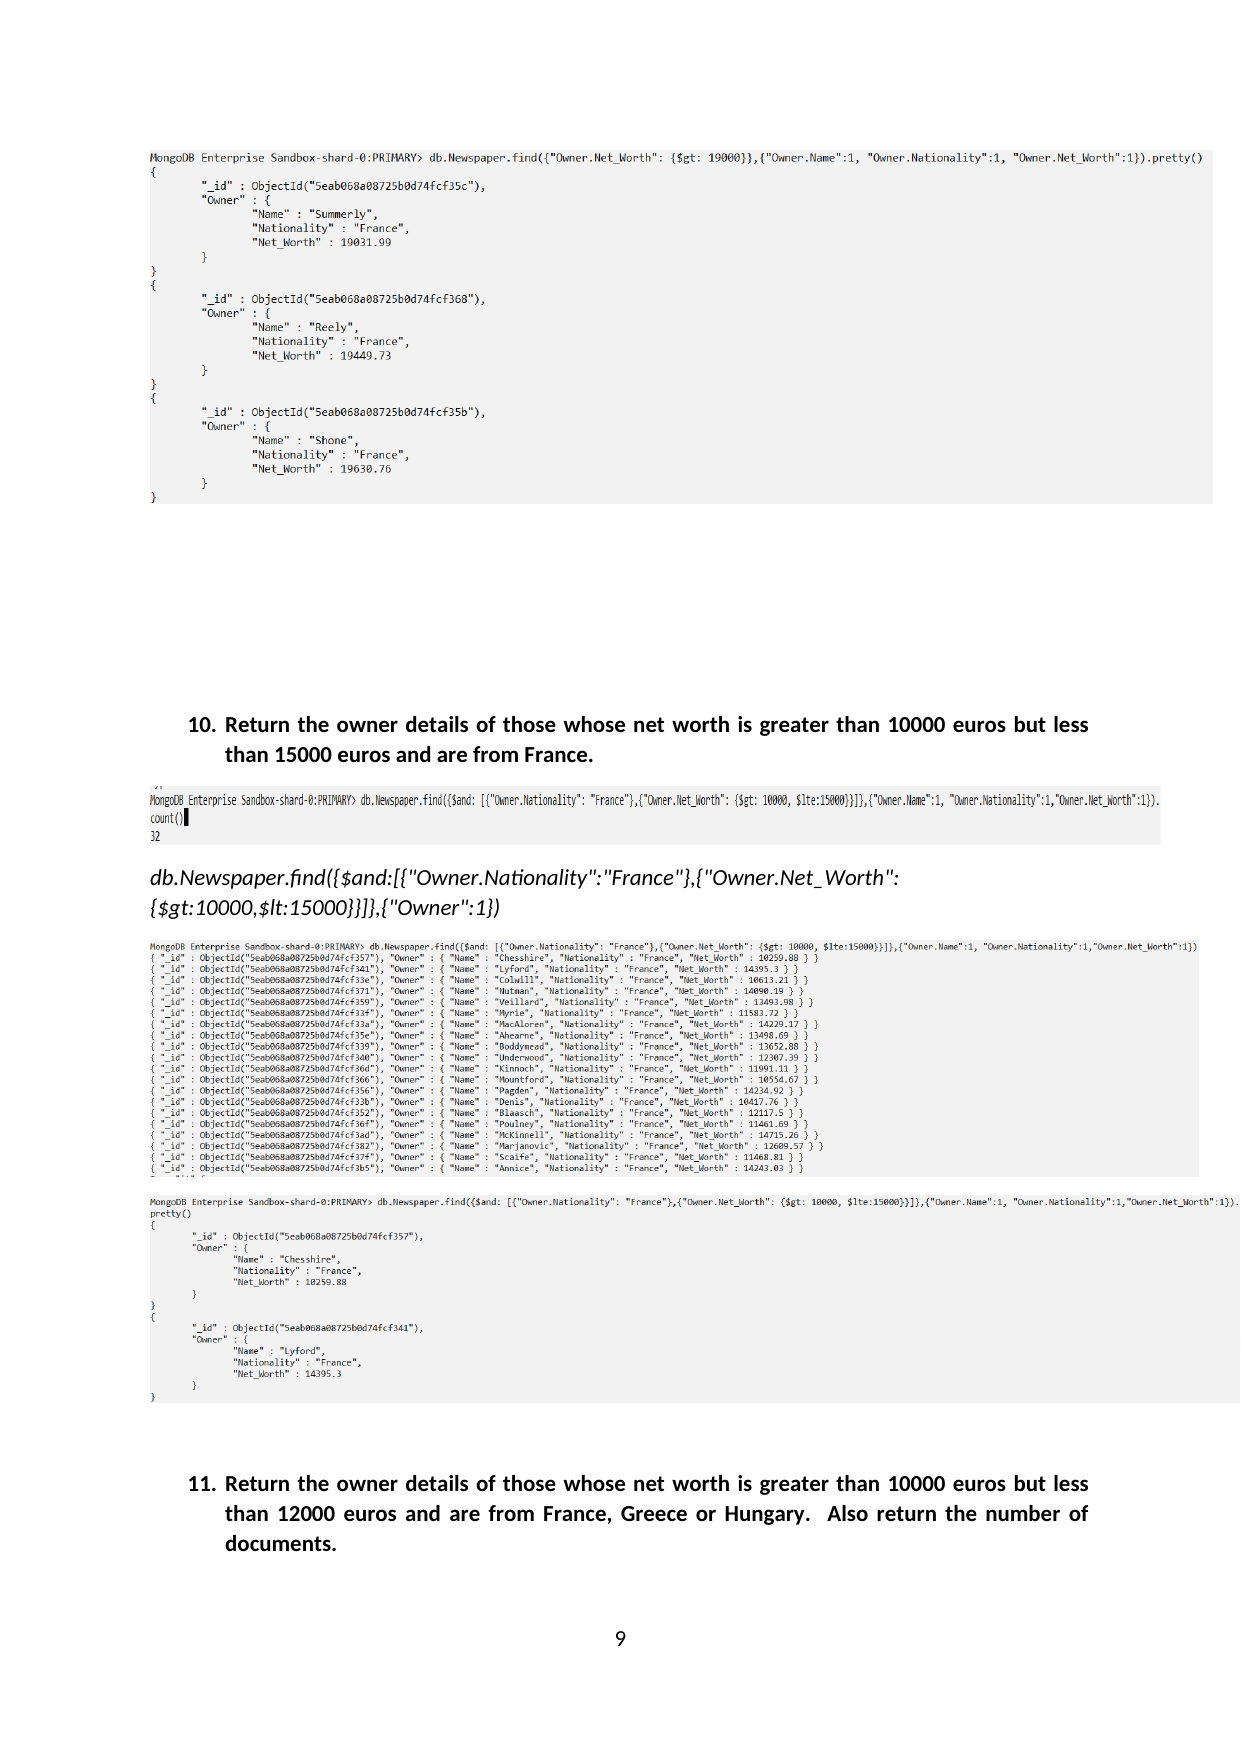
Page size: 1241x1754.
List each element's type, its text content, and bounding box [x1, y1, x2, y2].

text db.Newspaper.find({$and:[{"Owner.Nationality":"France"},{"Owner.Net_Worth":{$gt:10000,$lt:15000}}]},{"Owner":1}) [150, 863, 1090, 921]
list Return the owner details of those whose net worth is greater than 10000 euros but less than 12000 euros and are from France, Greece or Hungary. Also return the number of documents. [187, 1469, 1090, 1557]
picture [150, 1195, 1241, 1403]
picture [150, 150, 1213, 504]
picture [150, 786, 1161, 845]
list Return the owner details of those whose net worth is greater than 10000 euros but less than 15000 euros and are from France. [187, 710, 1090, 768]
picture [150, 940, 1199, 1177]
